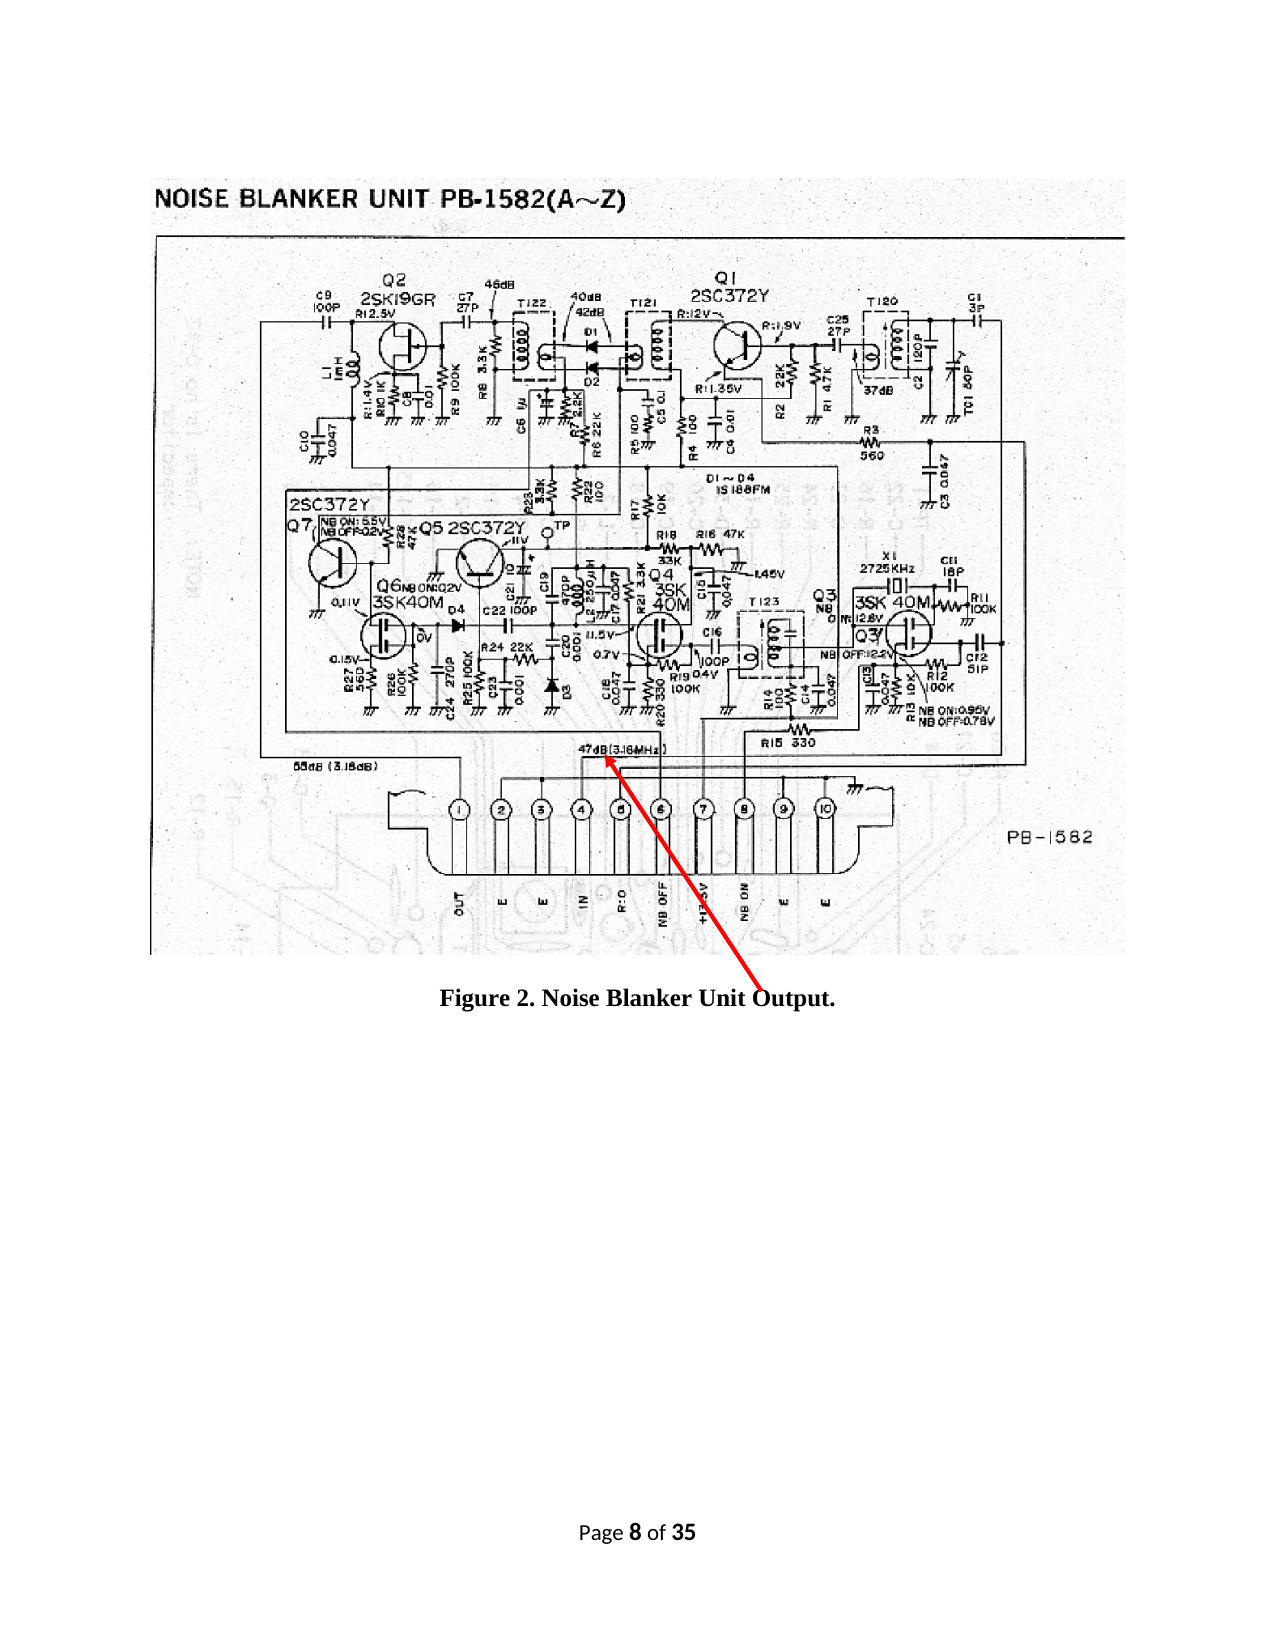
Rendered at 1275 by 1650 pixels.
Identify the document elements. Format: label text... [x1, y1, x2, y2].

text Figure 2. Noise Blanker Unit Output. [150, 983, 1125, 1012]
